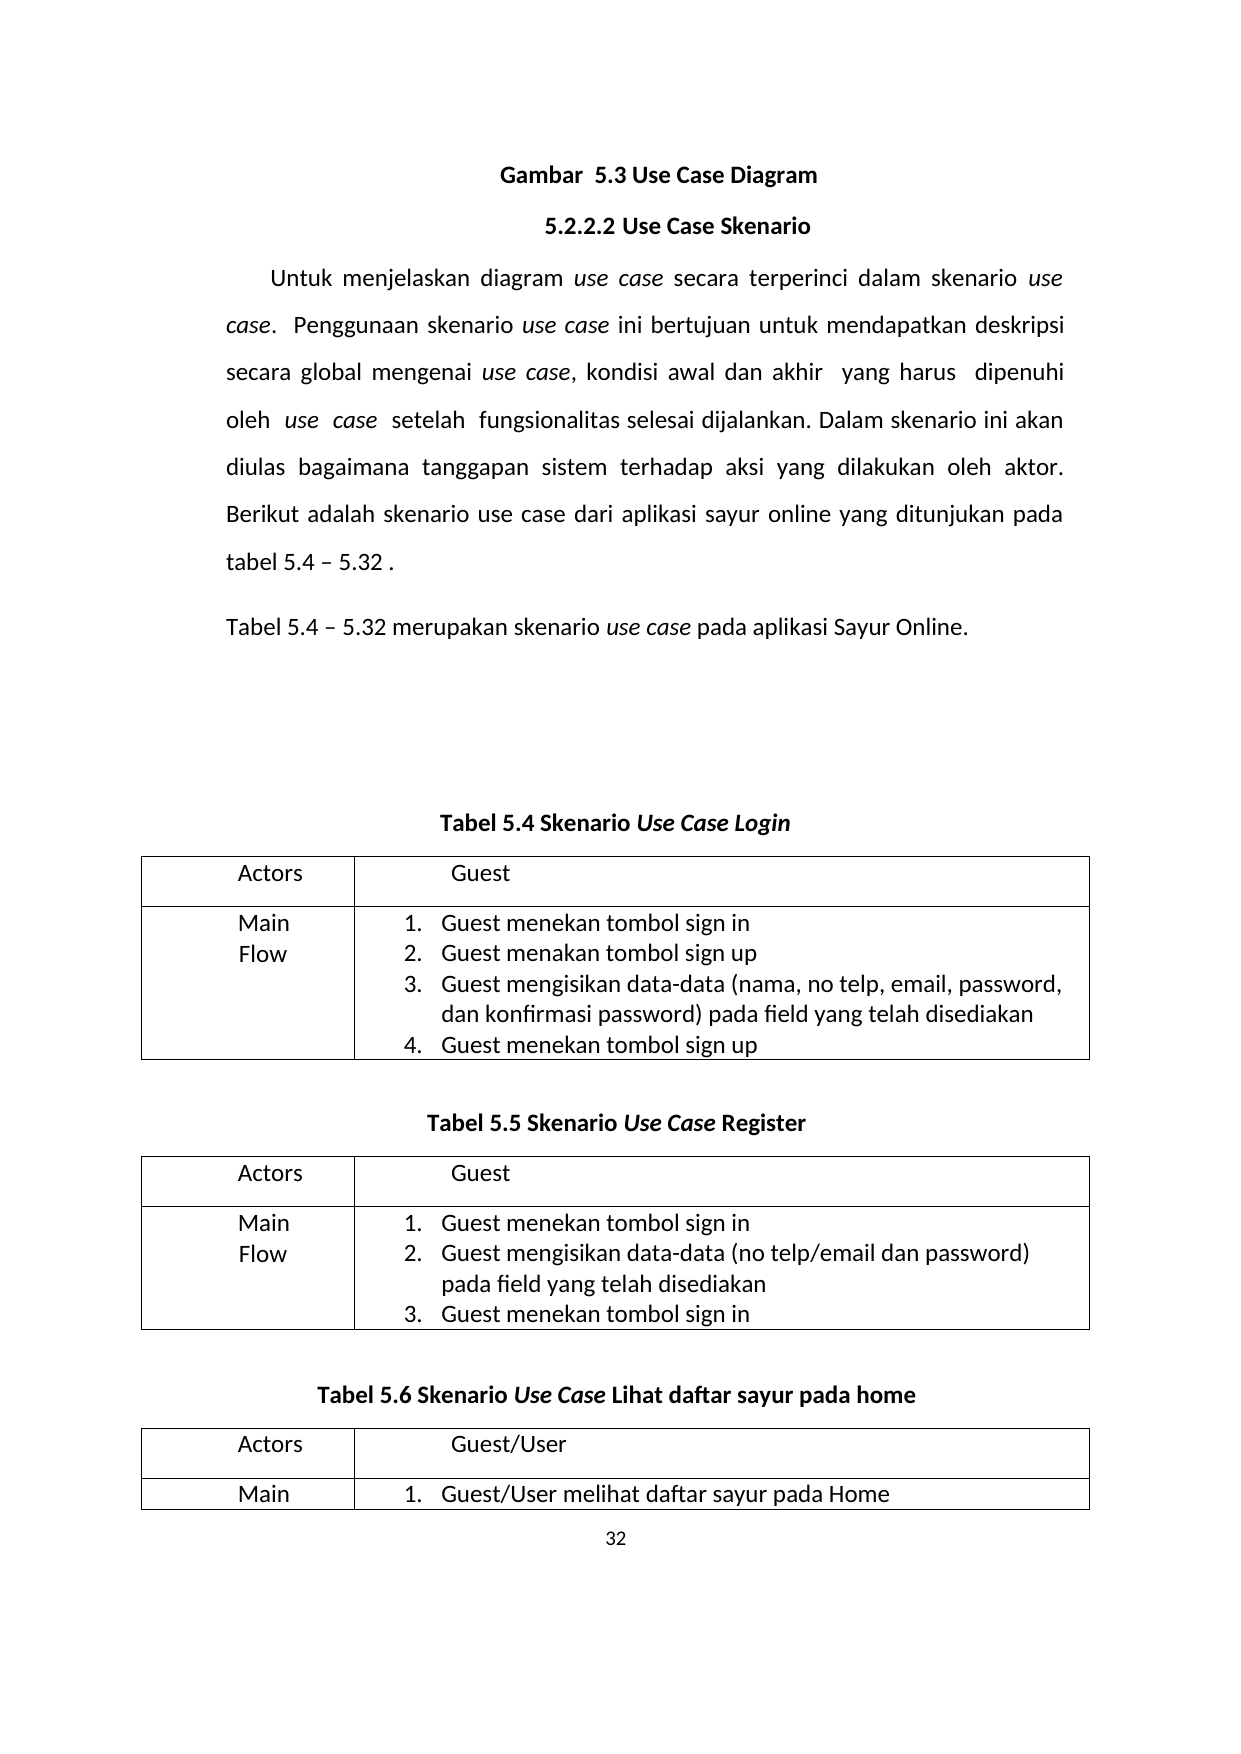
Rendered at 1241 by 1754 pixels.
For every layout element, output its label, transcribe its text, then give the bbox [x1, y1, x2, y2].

subtitle Gambar 5.3 Use Case Diagram [226, 159, 1092, 189]
text Untuk menjelaskan diagram use case secara terperinci dalam skenario use case. Penggunaan skenario use case ini bertujuan untuk mendapatkan deskripsi secara global mengenai use case, kondisi awal dan akhir yang harus dipenuhi oleh use case setelah fungsionalitas selesai dijalankan. Dalam skenario ini akan diulas bagaimana tanggapan sistem terhadap aksi yang dilakukan oleh aktor. Berikut adalah skenario use case dari aplikasi sayur online yang ditunjukan pada tabel 5.4 – 5.32 . [226, 262, 1065, 576]
table_cell Main Flow [142, 907, 354, 1059]
table_header Guest/User [355, 1429, 1089, 1477]
table_cell Main Flow [142, 1479, 354, 1509]
table_cell Guest menekan tombol sign in Guest mengisikan data-data (no telp/email dan password) pada field yang telah disediakan Guest menekan tombol sign in [355, 1207, 1089, 1329]
table_header Actors [142, 857, 354, 906]
text Tabel 5.5 Skenario Use Case Register [141, 1107, 1092, 1138]
table_header Actors [142, 1157, 354, 1206]
table_cell Main Flow [142, 1207, 354, 1329]
subtitle 5.2.2.2 Use Case Skenario [227, 211, 1092, 241]
table_header Guest [355, 1157, 1089, 1206]
text Tabel 5.4 Skenario Use Case Login [141, 807, 1092, 837]
text Tabel 5.6 Skenario Use Case Lihat daftar sayur pada home [141, 1379, 1092, 1409]
table_header Guest [355, 857, 1089, 906]
table_cell Guest menekan tombol sign in Guest menakan tombol sign up Guest mengisikan data-data (nama, no telp, email, password, dan konfirmasi password) pada field yang telah disediakan Guest menekan tombol sign up [355, 907, 1089, 1059]
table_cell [355, 1479, 1089, 1509]
text Tabel 5.4 – 5.32 merupakan skenario use case pada aplikasi Sayur Online. [226, 611, 1090, 641]
table_header Actors [142, 1429, 354, 1477]
